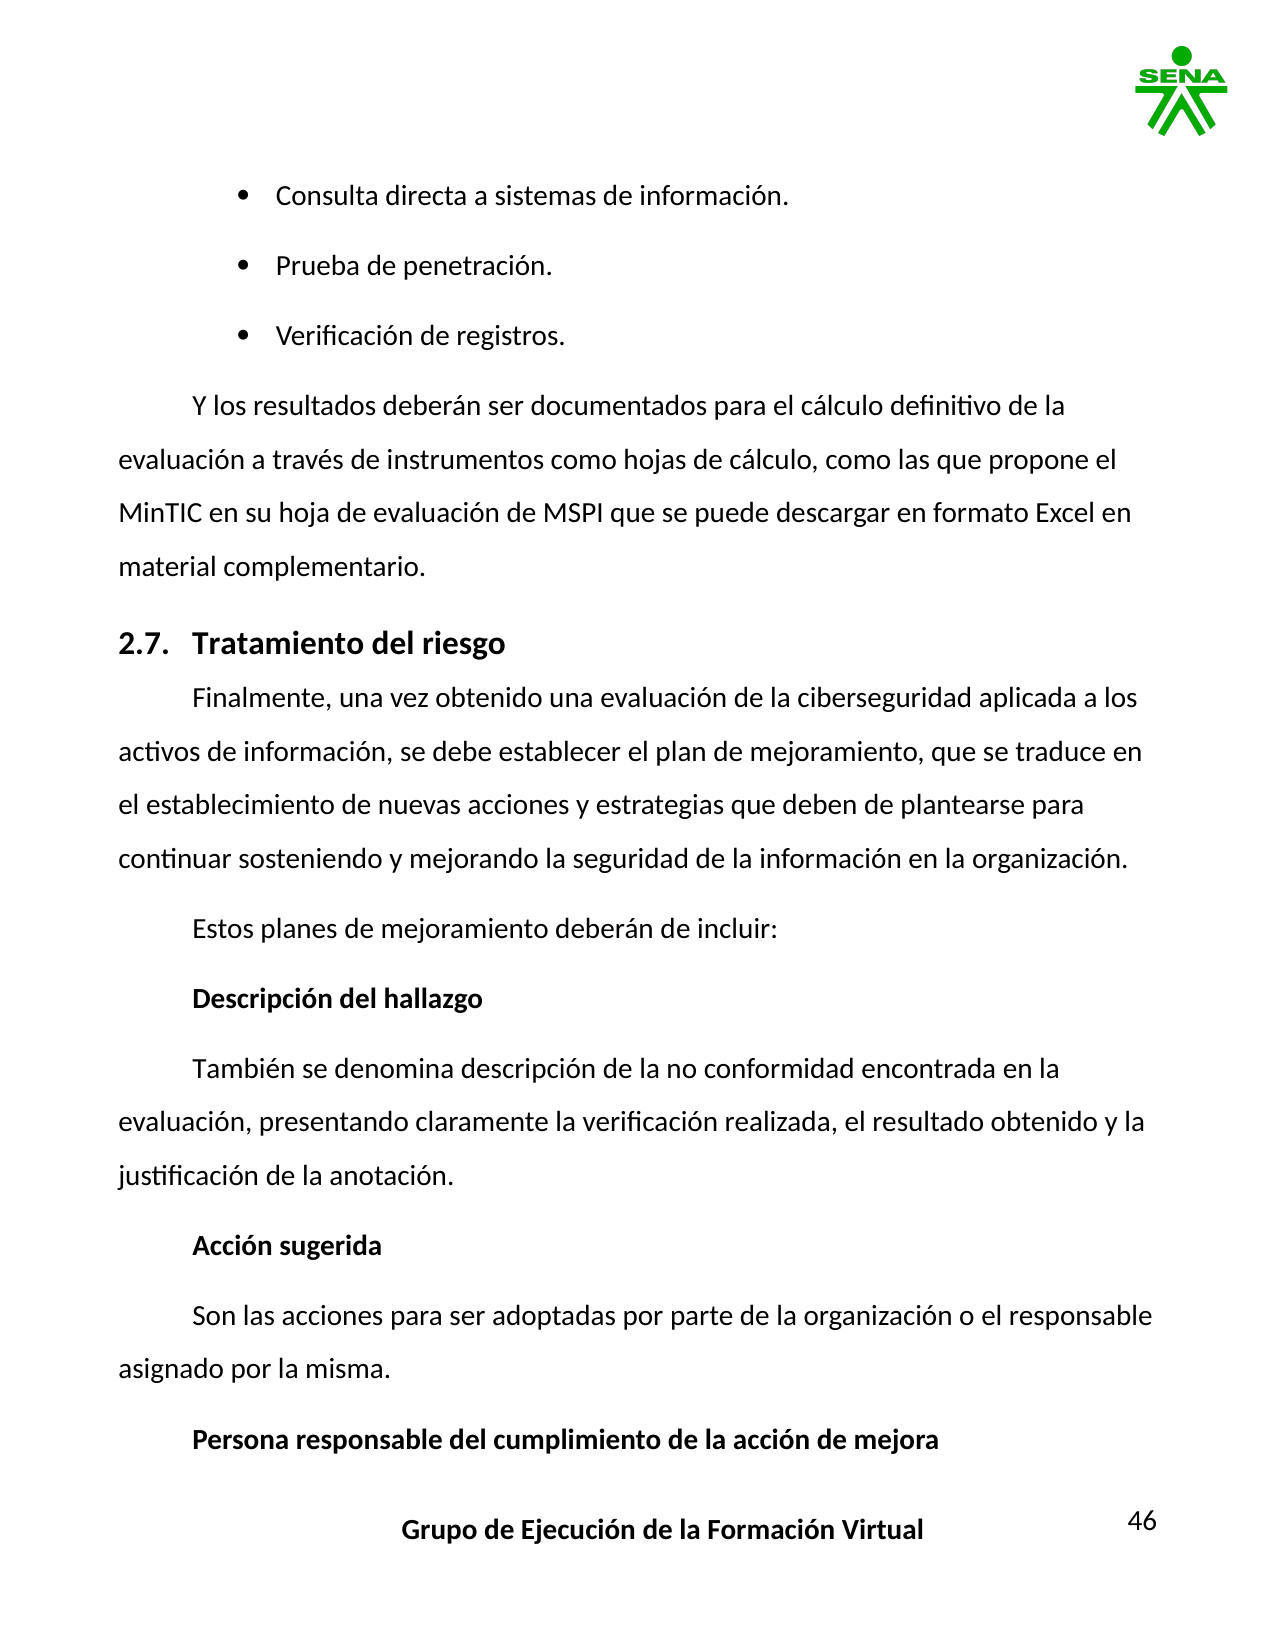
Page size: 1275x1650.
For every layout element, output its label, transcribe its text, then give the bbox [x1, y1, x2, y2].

text Descripción del hallazgo [118, 980, 1157, 1016]
text Estos planes de mejoramiento deberán de incluir: [118, 910, 1157, 946]
text Acción sugerida [118, 1227, 1157, 1263]
text También se denomina descripción de la no conformidad encontrada en la evaluación, presentando claramente la verificación realizada, el resultado obtenido y la justificación de la anotación. [118, 1050, 1157, 1193]
text Finalmente, una vez obtenido una evaluación de la ciberseguridad aplicada a los activos de información, se debe establecer el plan de mejoramiento, que se traduce en el establecimiento de nuevas acciones y estrategias que deben de plantearse para continuar sosteniendo y mejorando la seguridad de la información en la organización. [118, 679, 1157, 875]
list Prueba de penetración. [238, 247, 1157, 283]
text Y los resultados deberán ser documentados para el cálculo definitivo de la evaluación a través de instrumentos como hojas de cálculo, como las que propone el MinTIC en su hoja de evaluación de MSPI que se puede descargar en formato Excel en material complementario. [118, 387, 1157, 583]
subtitle Tratamiento del riesgo [118, 622, 1157, 663]
list Verificación de registros. [238, 317, 1157, 353]
picture [1135, 46, 1228, 136]
text Son las acciones para ser adoptadas por parte de la organización o el responsable asignado por la misma. [118, 1297, 1157, 1386]
text Persona responsable del cumplimiento de la acción de mejora [118, 1421, 1157, 1456]
list Consulta directa a sistemas de información. [238, 177, 1157, 213]
